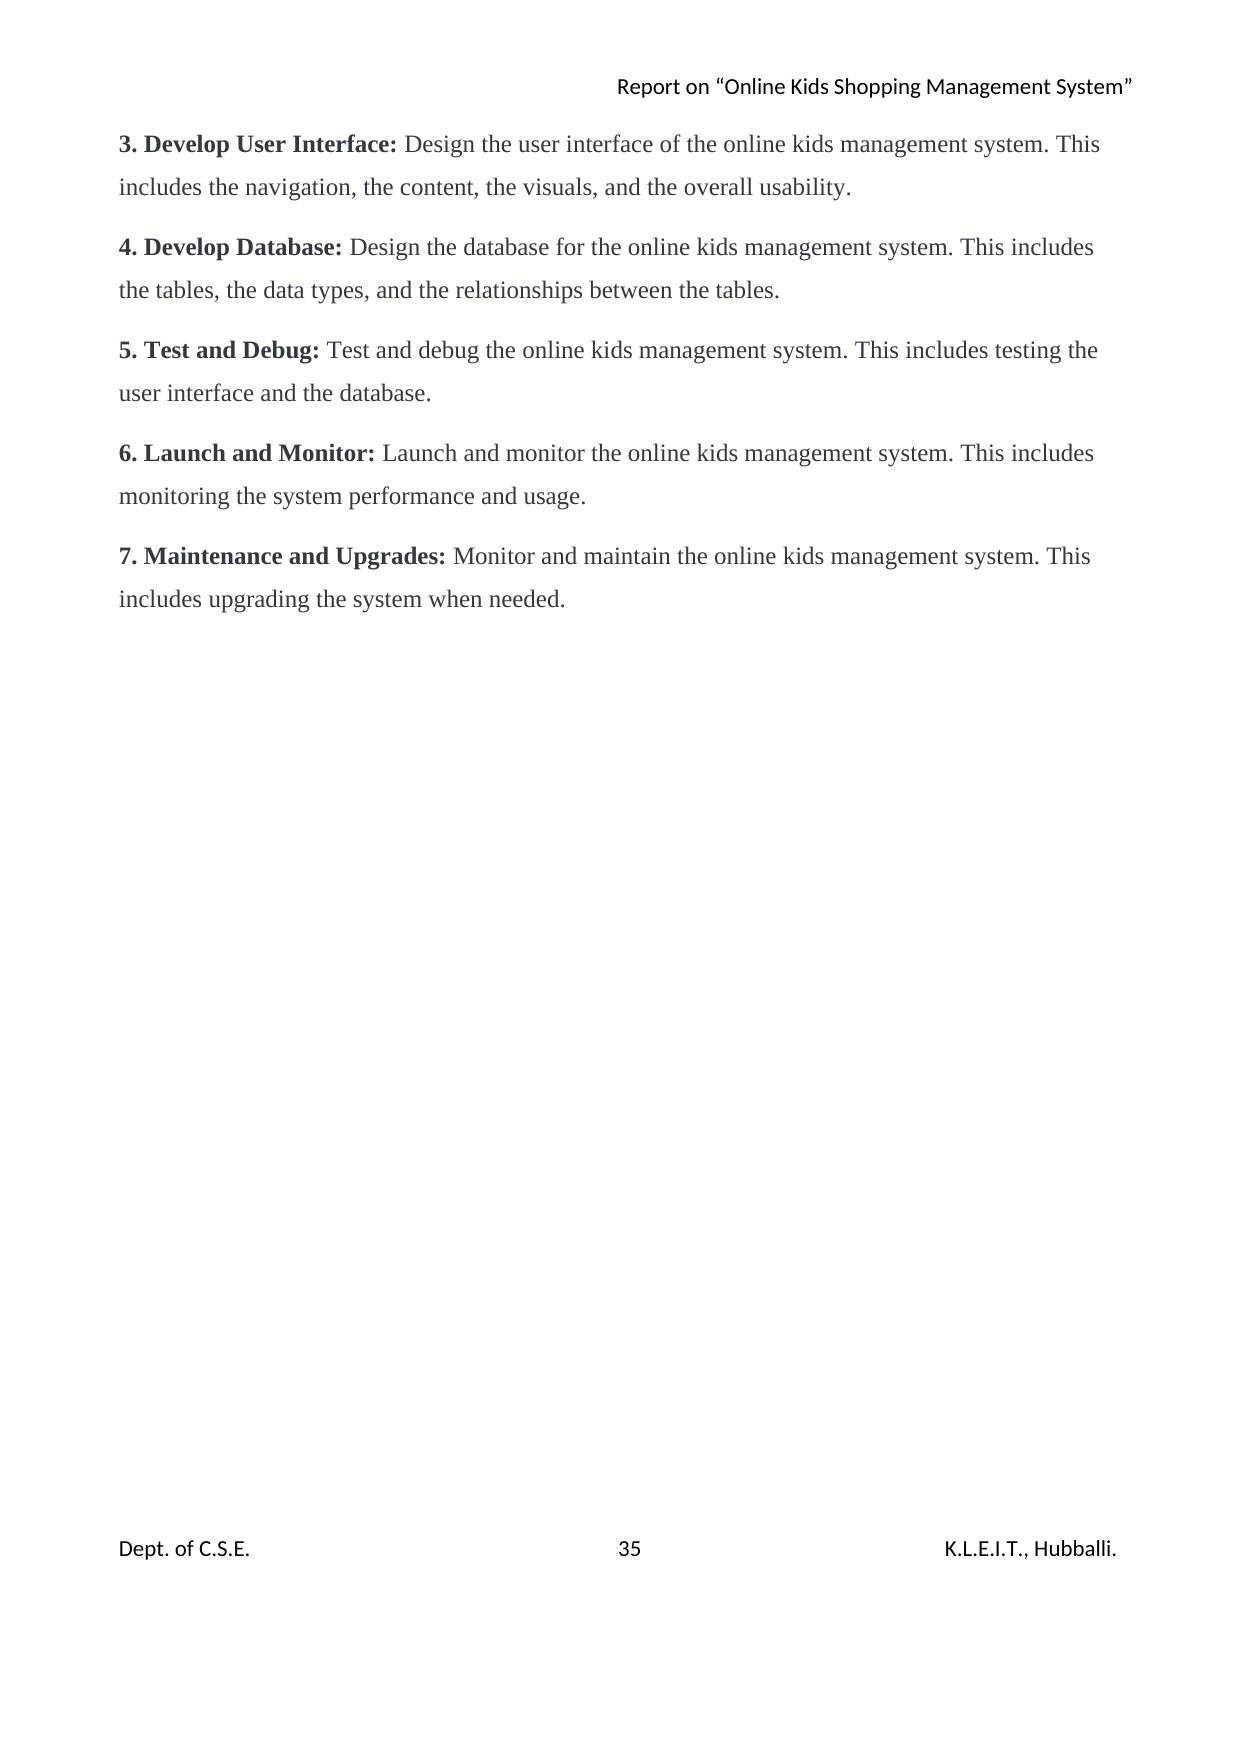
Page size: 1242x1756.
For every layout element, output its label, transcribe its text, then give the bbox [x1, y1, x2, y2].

text 5. Test and Debug: Test and debug the online kids management system. This includes testing the user interface and the database. [119, 335, 1108, 407]
text 3. Develop User Interface: Design the user interface of the online kids management system. This includes the navigation, the content, the visuals, and the overall usability. [119, 129, 1108, 201]
text 4. Develop Database: Design the database for the online kids management system. This includes the tables, the data types, and the relationships between the tables. [119, 232, 1108, 304]
text 6. Launch and Monitor: Launch and monitor the online kids management system. This includes monitoring the system performance and usage. [119, 438, 1108, 510]
text 7. Maintenance and Upgrades: Monitor and maintain the online kids management system. This includes upgrading the system when needed. [119, 541, 1108, 613]
